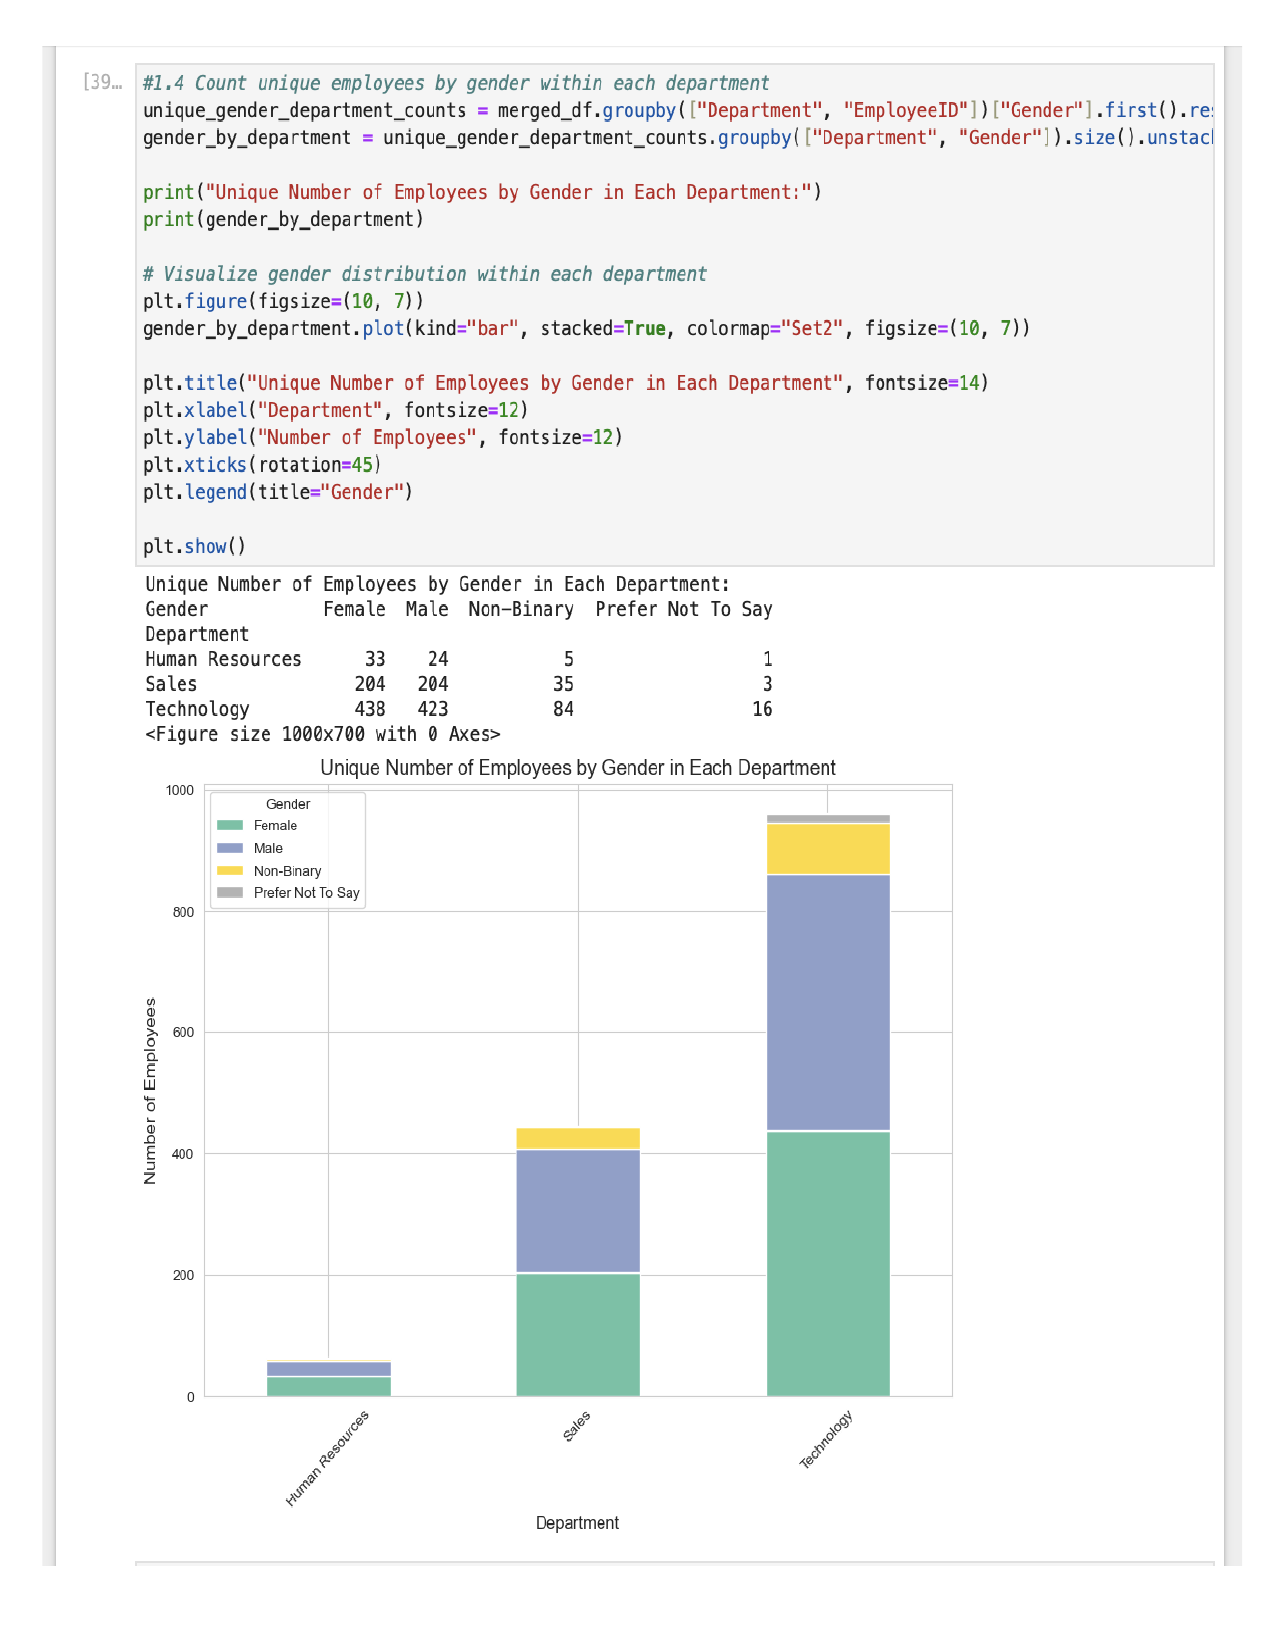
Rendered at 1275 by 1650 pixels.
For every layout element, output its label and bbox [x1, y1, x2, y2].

picture [42, 46, 1243, 1566]
